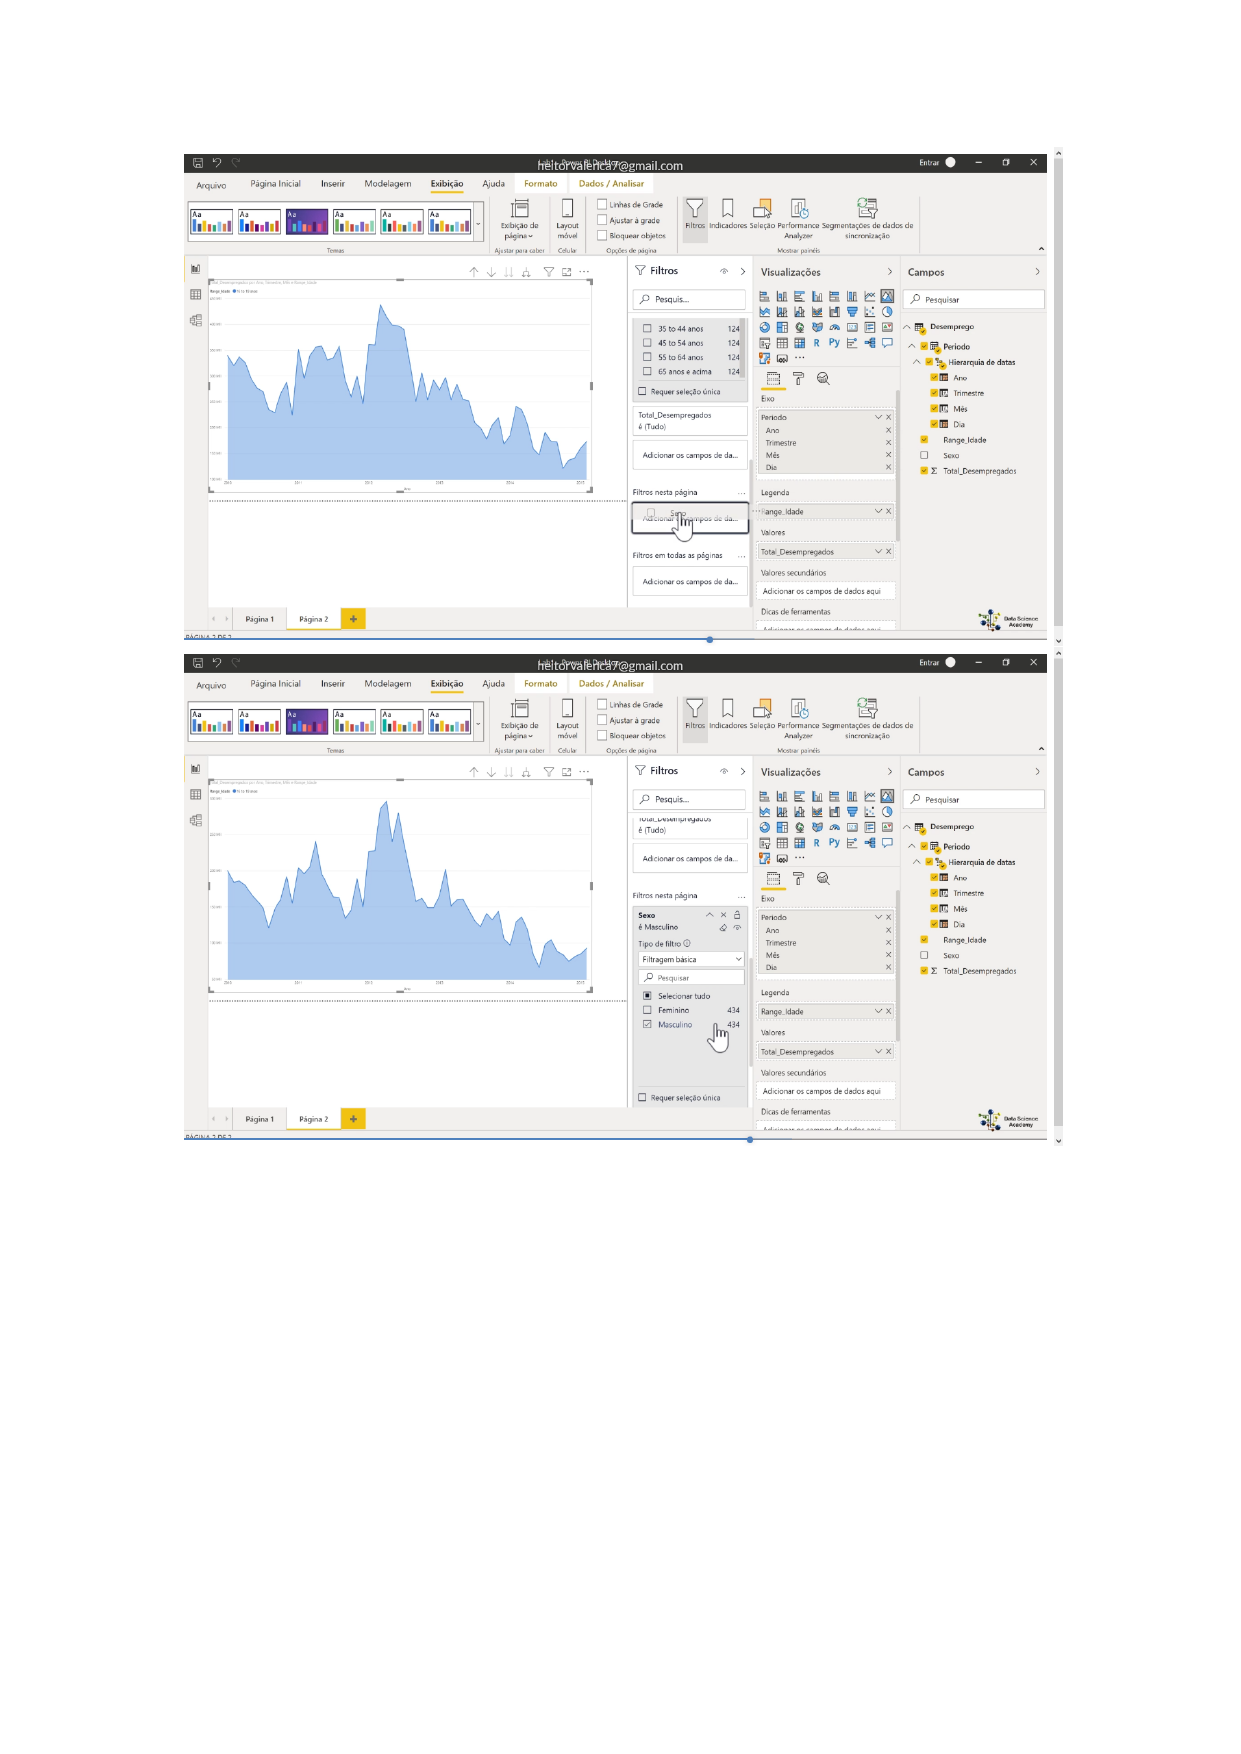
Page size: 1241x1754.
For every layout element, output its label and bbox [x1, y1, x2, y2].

picture [177, 647, 1063, 1146]
picture [177, 147, 1063, 646]
